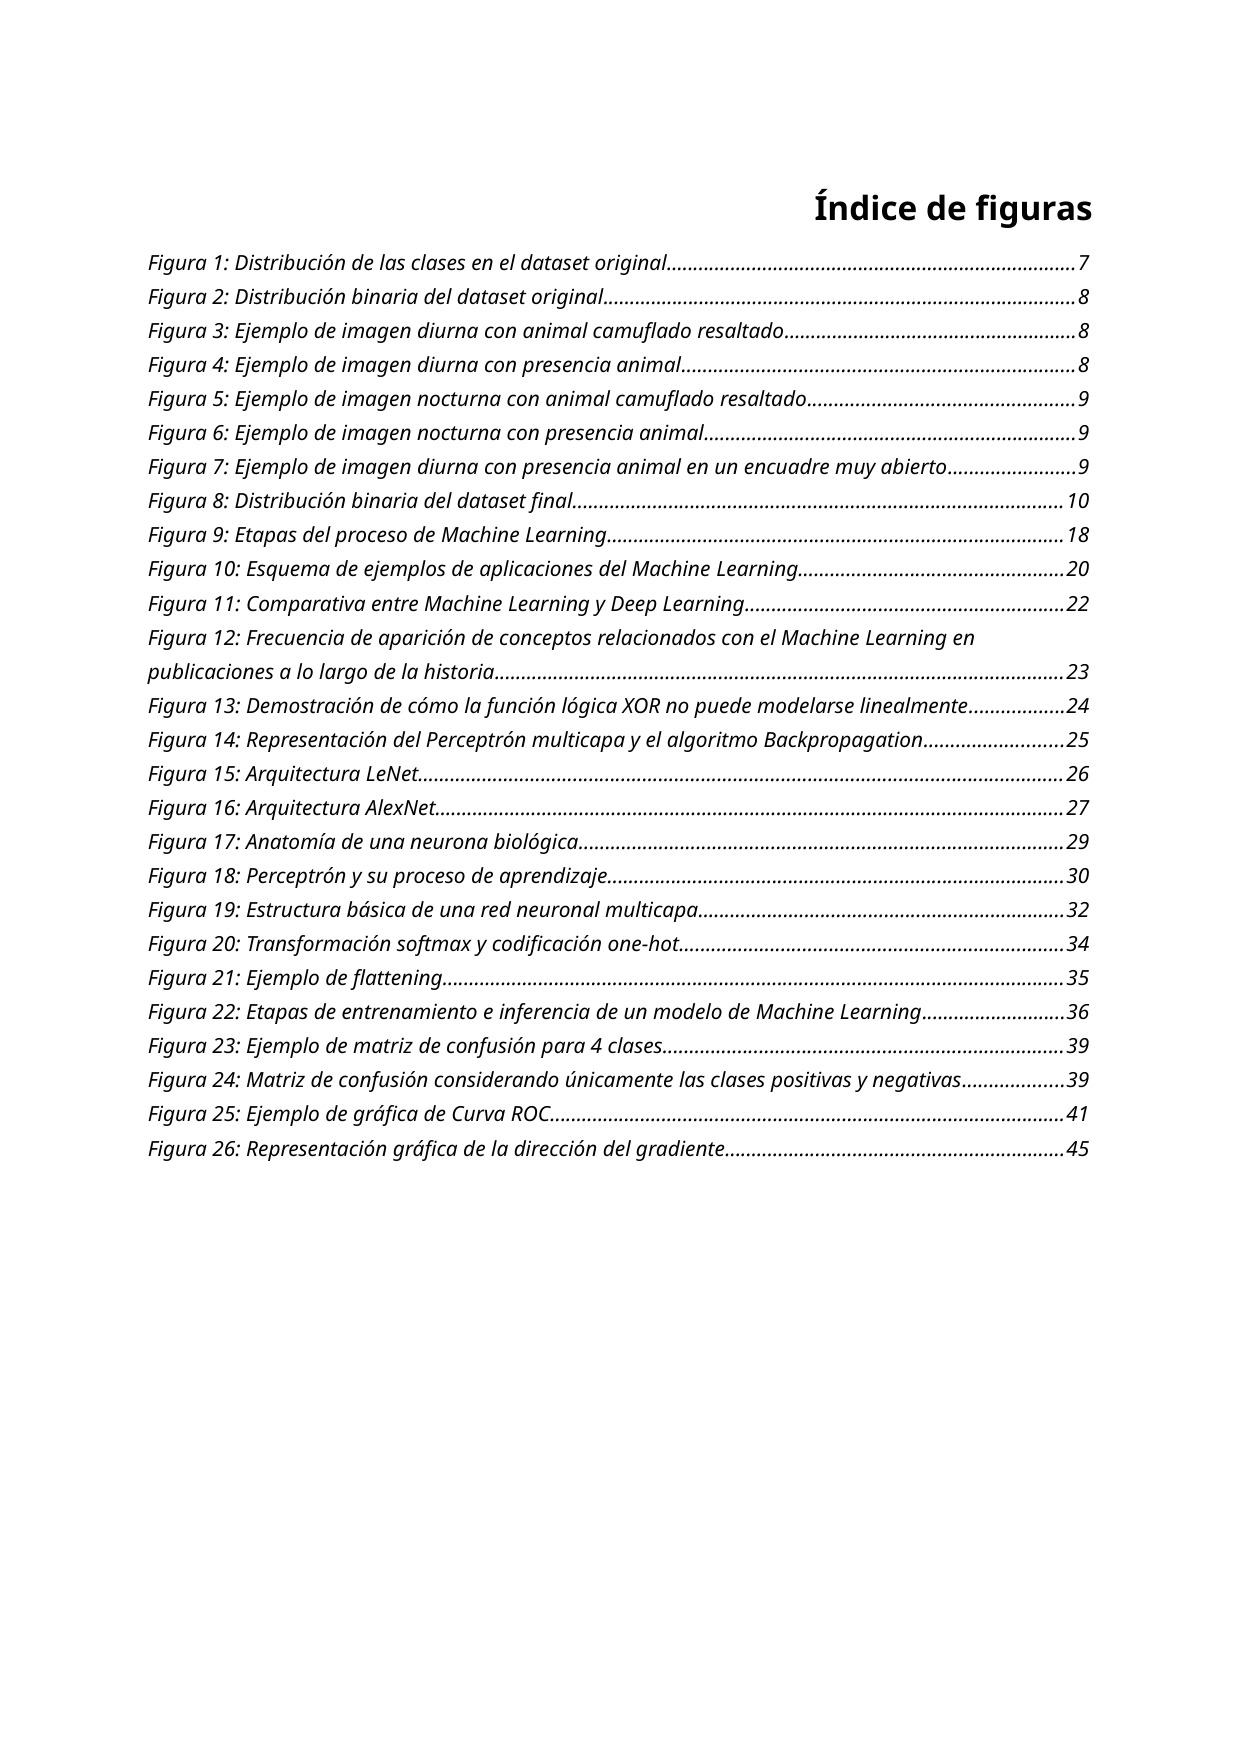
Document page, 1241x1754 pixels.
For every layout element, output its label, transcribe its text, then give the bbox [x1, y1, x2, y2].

text Figura 17: Anatomía de una neurona biológica 29 [148, 827, 1092, 856]
text Figura 11: Comparativa entre Machine Learning y Deep Learning 22 [148, 589, 1092, 617]
text Figura 16: Arquitectura AlexNet 27 [148, 793, 1092, 821]
text Figura 7: Ejemplo de imagen diurna con presencia animal en un encuadre muy abierto 9 [148, 452, 1092, 481]
text Figura 20: Transformación softmax y codificación one-hot 34 [148, 929, 1092, 958]
text Figura 19: Estructura básica de una red neuronal multicapa 32 [148, 895, 1092, 924]
text Figura 1: Distribución de las clases en el dataset original 7 [148, 248, 1092, 276]
text Índice de figuras [148, 185, 1092, 231]
text Figura 8: Distribución binaria del dataset final 10 [148, 486, 1092, 515]
text Figura 5: Ejemplo de imagen nocturna con animal camuflado resaltado 9 [148, 384, 1092, 413]
text Figura 12: Frecuencia de aparición de conceptos relacionados con el Machine Learning en publicaciones a lo largo de la historia 23 [148, 623, 1092, 685]
text Figura 10: Esquema de ejemplos de aplicaciones del Machine Learning 20 [148, 554, 1092, 583]
text Figura 26: Representación gráfica de la dirección del gradiente 45 [148, 1134, 1092, 1162]
text Figura 2: Distribución binaria del dataset original 8 [148, 282, 1092, 311]
text Figura 3: Ejemplo de imagen diurna con animal camuflado resaltado 8 [148, 316, 1092, 344]
text Figura 21: Ejemplo de flattening 35 [148, 963, 1092, 992]
text Figura 4: Ejemplo de imagen diurna con presencia animal 8 [148, 350, 1092, 379]
text Figura 24: Matriz de confusión considerando únicamente las clases positivas y negativas 39 [148, 1066, 1092, 1094]
text Figura 25: Ejemplo de gráfica de Curva ROC 41 [148, 1099, 1092, 1128]
text Figura 23: Ejemplo de matriz de confusión para 4 clases 39 [148, 1031, 1092, 1060]
text Figura 6: Ejemplo de imagen nocturna con presencia animal 9 [148, 418, 1092, 447]
text Figura 15: Arquitectura LeNet 26 [148, 759, 1092, 787]
text Figura 22: Etapas de entrenamiento e inferencia de un modelo de Machine Learning 36 [148, 997, 1092, 1026]
text Figura 18: Perceptrón y su proceso de aprendizaje 30 [148, 861, 1092, 889]
text Figura 13: Demostración de cómo la función lógica XOR no puede modelarse linealmente 24 [148, 691, 1092, 719]
text Figura 9: Etapas del proceso de Machine Learning 18 [148, 521, 1092, 549]
text Figura 14: Representación del Perceptrón multicapa y el algoritmo Backpropagation 25 [148, 725, 1092, 753]
